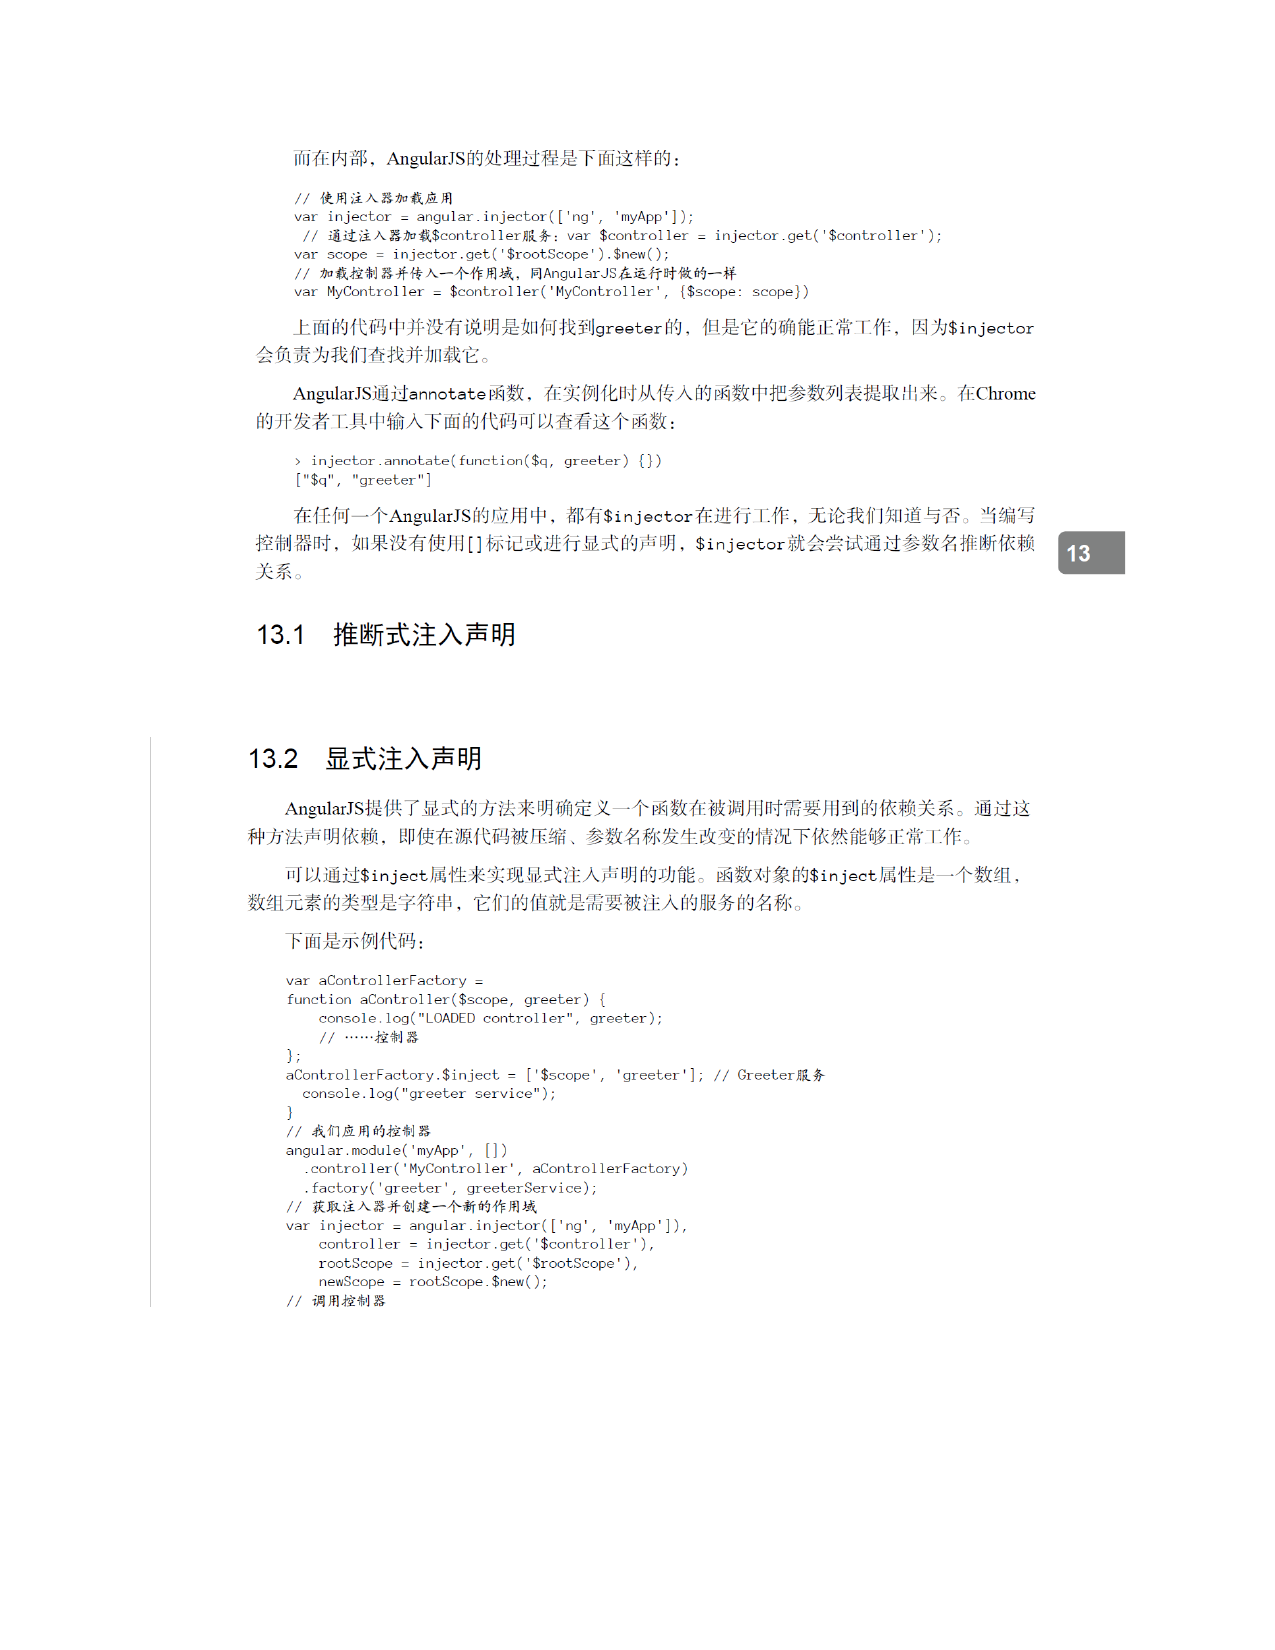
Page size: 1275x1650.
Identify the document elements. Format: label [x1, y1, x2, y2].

picture [150, 737, 1125, 1307]
picture [150, 150, 1125, 675]
